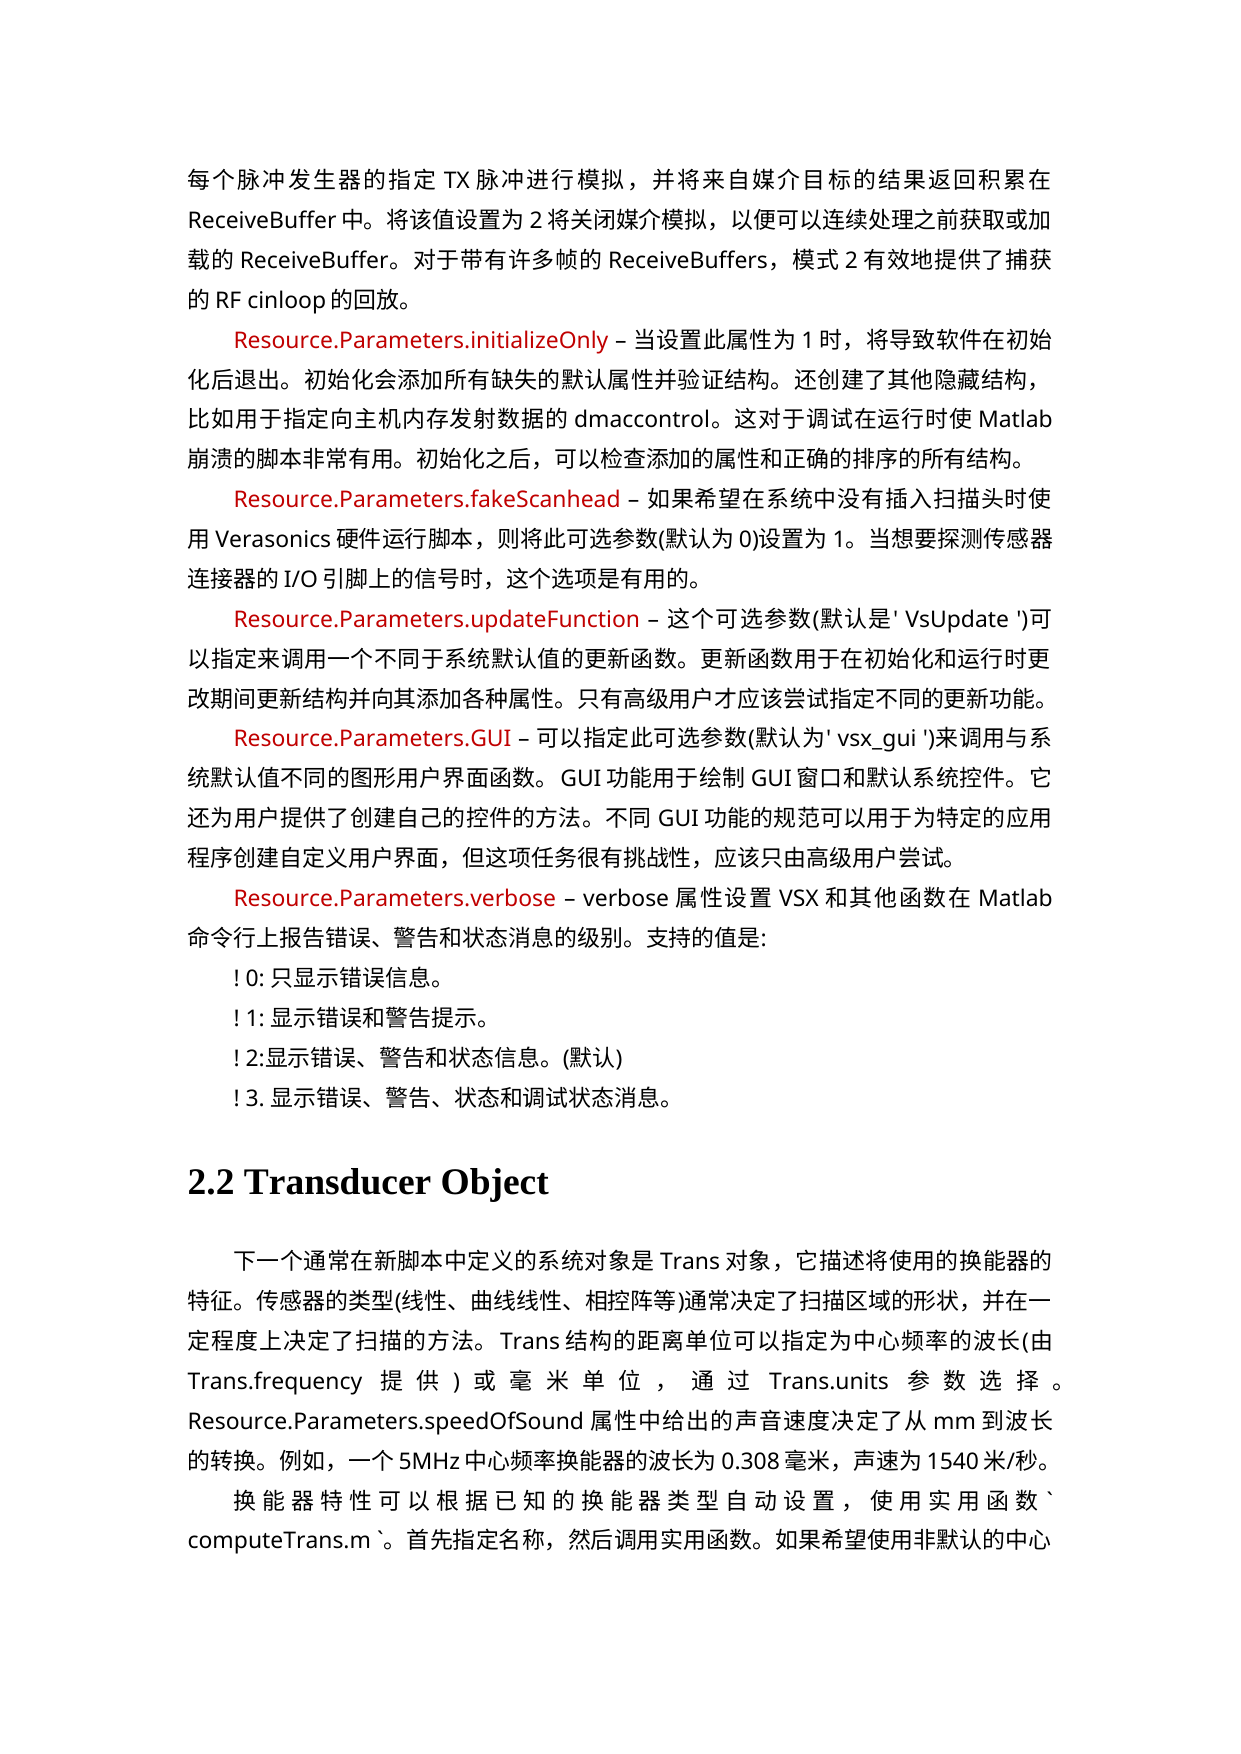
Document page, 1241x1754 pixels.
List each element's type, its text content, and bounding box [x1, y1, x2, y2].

text Resource.Parameters.fakeScanhead – 如果希望在系统中没有插入扫描头时使用Verasonics硬件运行脚本，则将此可选参数(默认为0)设置为1。当想要探测传感器连接器的I/O引脚上的信号时，这个选项是有用的。 [187, 481, 1053, 594]
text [187, 162, 1053, 315]
text 下一个通常在新脚本中定义的系统对象是Trans对象，它描述将使用的换能器的特征。传感器的类型(线性、曲线线性、相控阵等)通常决定了扫描区域的形状，并在一定程度上决定了扫描的方法。Trans结构的距离单位可以指定为中心频率的波长(由Trans.frequency提供)或毫米单位，通过Trans.units参数选择。Resource.Parameters.speedOfSound属性中给出的声音速度决定了从mm到波长的转换。例如，一个5MHz中心频率换能器的波长为0.308毫米，声速为1540米/秒。 [187, 1243, 1053, 1476]
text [187, 1482, 1053, 1556]
text Resource.Parameters.initializeOnly – 当设置此属性为1时，将导致软件在初始化后退出。初始化会添加所有缺失的默认属性并验证结构。还创建了其他隐藏结构，比如用于指定向主机内存发射数据的dmaccontrol。这对于调试在运行时使Matlab崩溃的脚本非常有用。初始化之后，可以检查添加的属性和正确的排序的所有结构。 [187, 322, 1053, 474]
text Resource.Parameters.updateFunction – 这个可选参数(默认是' VsUpdate ')可以指定来调用一个不同于系统默认值的更新函数。更新函数用于在初始化和运行时更改期间更新结构并向其添加各种属性。只有高级用户才应该尝试指定不同的更新功能。 [187, 601, 1053, 714]
subtitle 2.2 Transducer Object [187, 1149, 1053, 1214]
text Resource.Parameters.verbose – verbose属性设置VSX和其他函数在Matlab命令行上报告错误、警告和状态消息的级别。支持的值是: [187, 880, 1053, 953]
text Resource.Parameters.GUI – 可以指定此可选参数(默认为' vsx_gui ')来调用与系统默认值不同的图形用户界面函数。GUI功能用于绘制GUI窗口和默认系统控件。它还为用户提供了创建自己的控件的方法。不同GUI功能的规范可以用于为特定的应用程序创建自定义用户界面，但这项任务很有挑战性，应该只由高级用户尝试。 [187, 720, 1053, 873]
text ! 0: 只显示错误信息。 [187, 960, 1053, 993]
text ! 2:显示错误、警告和状态信息。(默认) [187, 1040, 1053, 1073]
text ! 3. 显示错误、警告、状态和调试状态消息。 [187, 1080, 1053, 1113]
text ! 1: 显示错误和警告提示。 [187, 1000, 1053, 1033]
